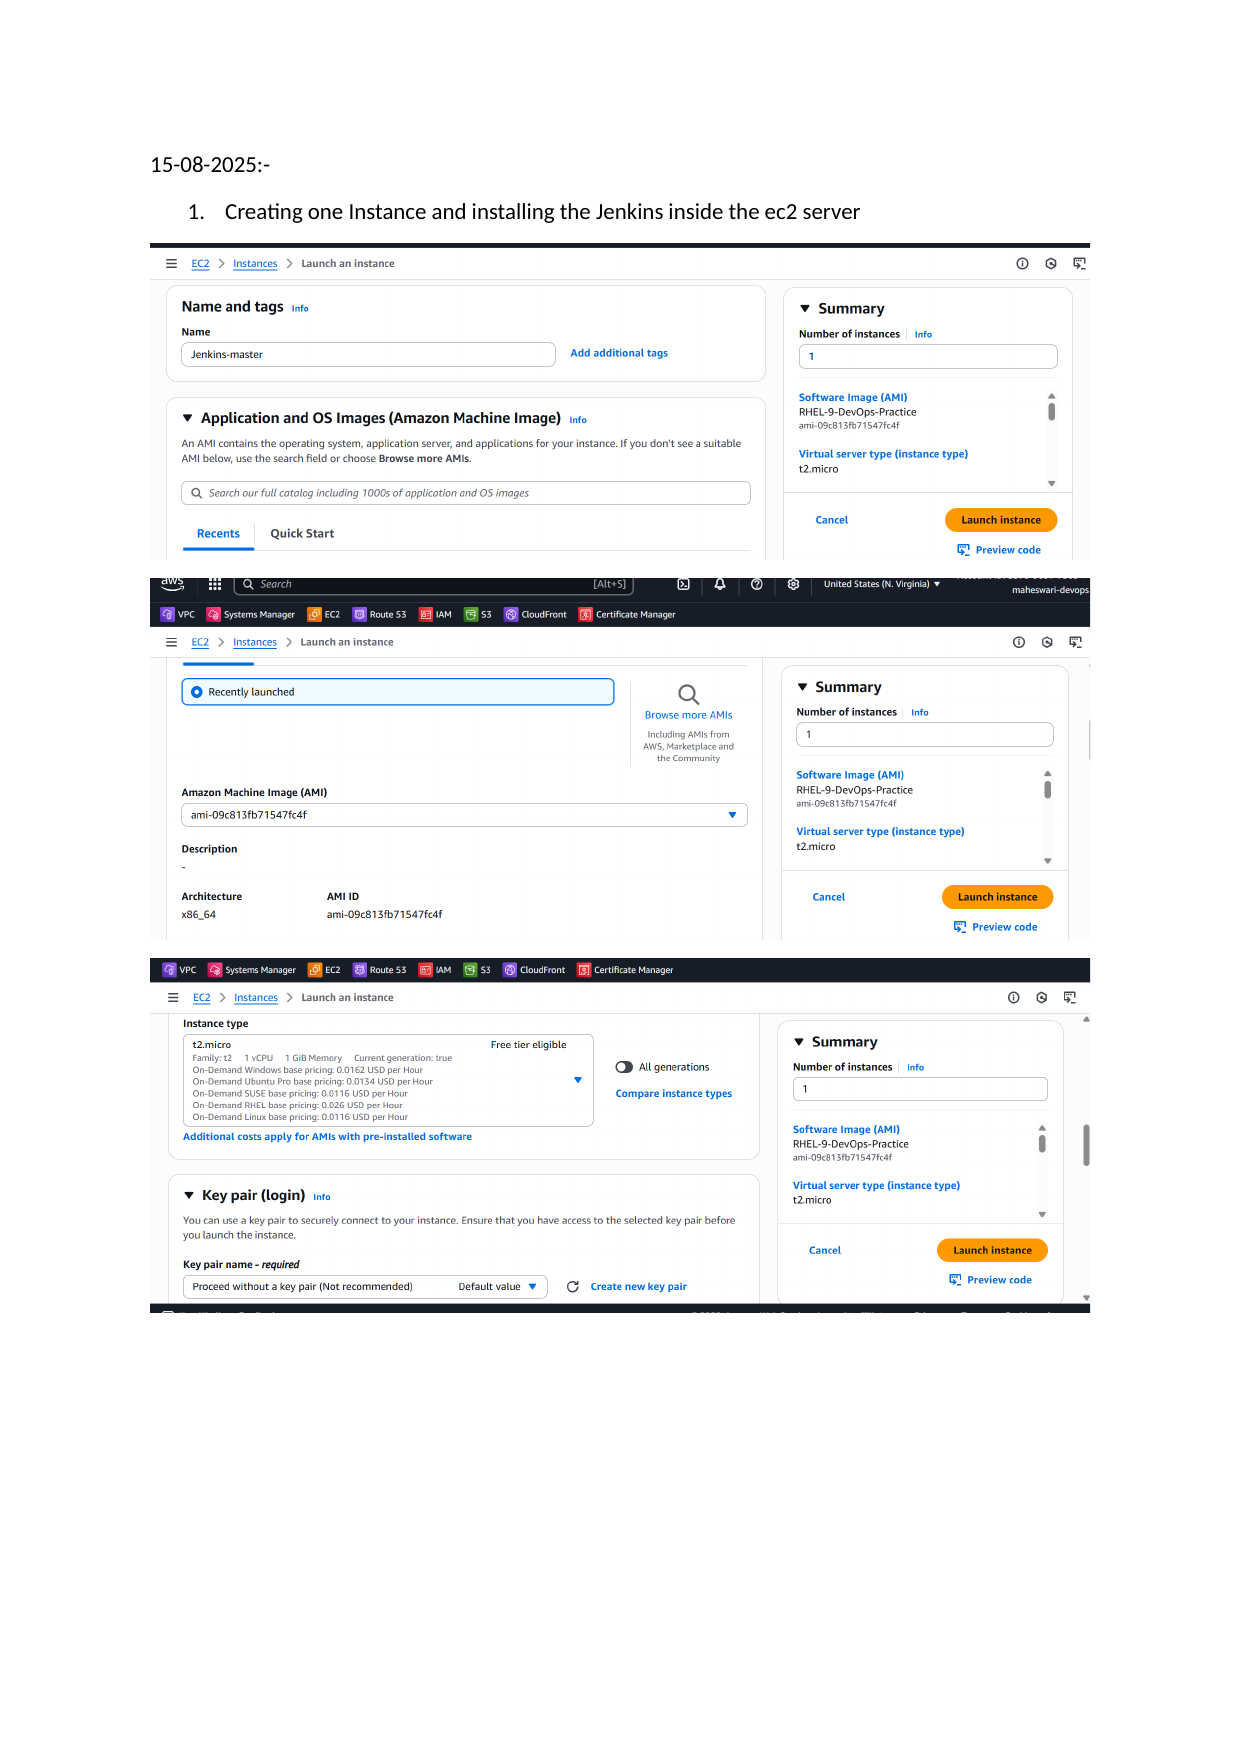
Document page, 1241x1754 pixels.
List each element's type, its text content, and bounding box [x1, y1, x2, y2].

picture [150, 958, 1091, 1313]
text 15-08-2025:- [150, 150, 1090, 178]
picture [150, 578, 1091, 940]
picture [150, 243, 1091, 560]
list Creating one Instance and installing the Jenkins inside the ec2 server [187, 197, 1090, 225]
